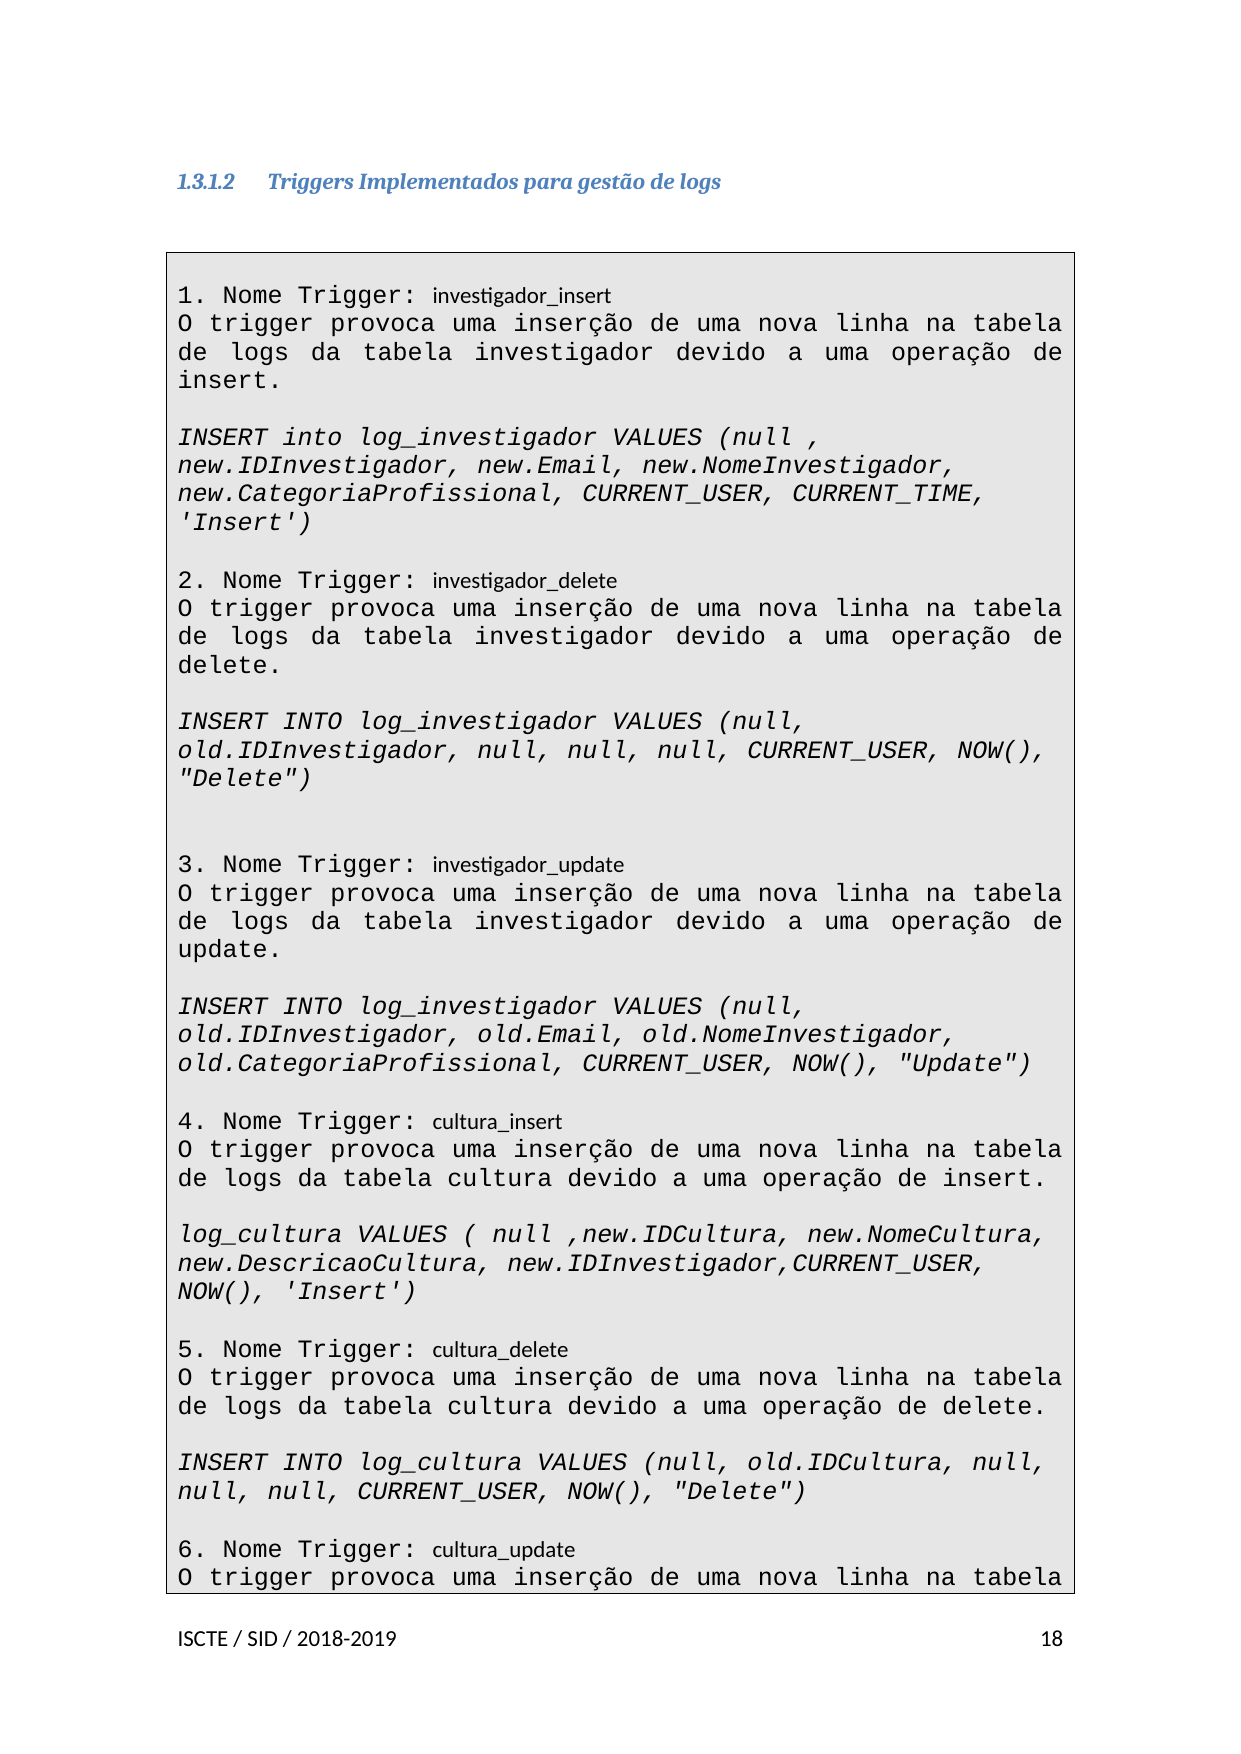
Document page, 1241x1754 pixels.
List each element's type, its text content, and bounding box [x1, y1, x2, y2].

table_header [167, 253, 1074, 1593]
subtitle Triggers Implementados para gestão de logs [177, 168, 1063, 195]
